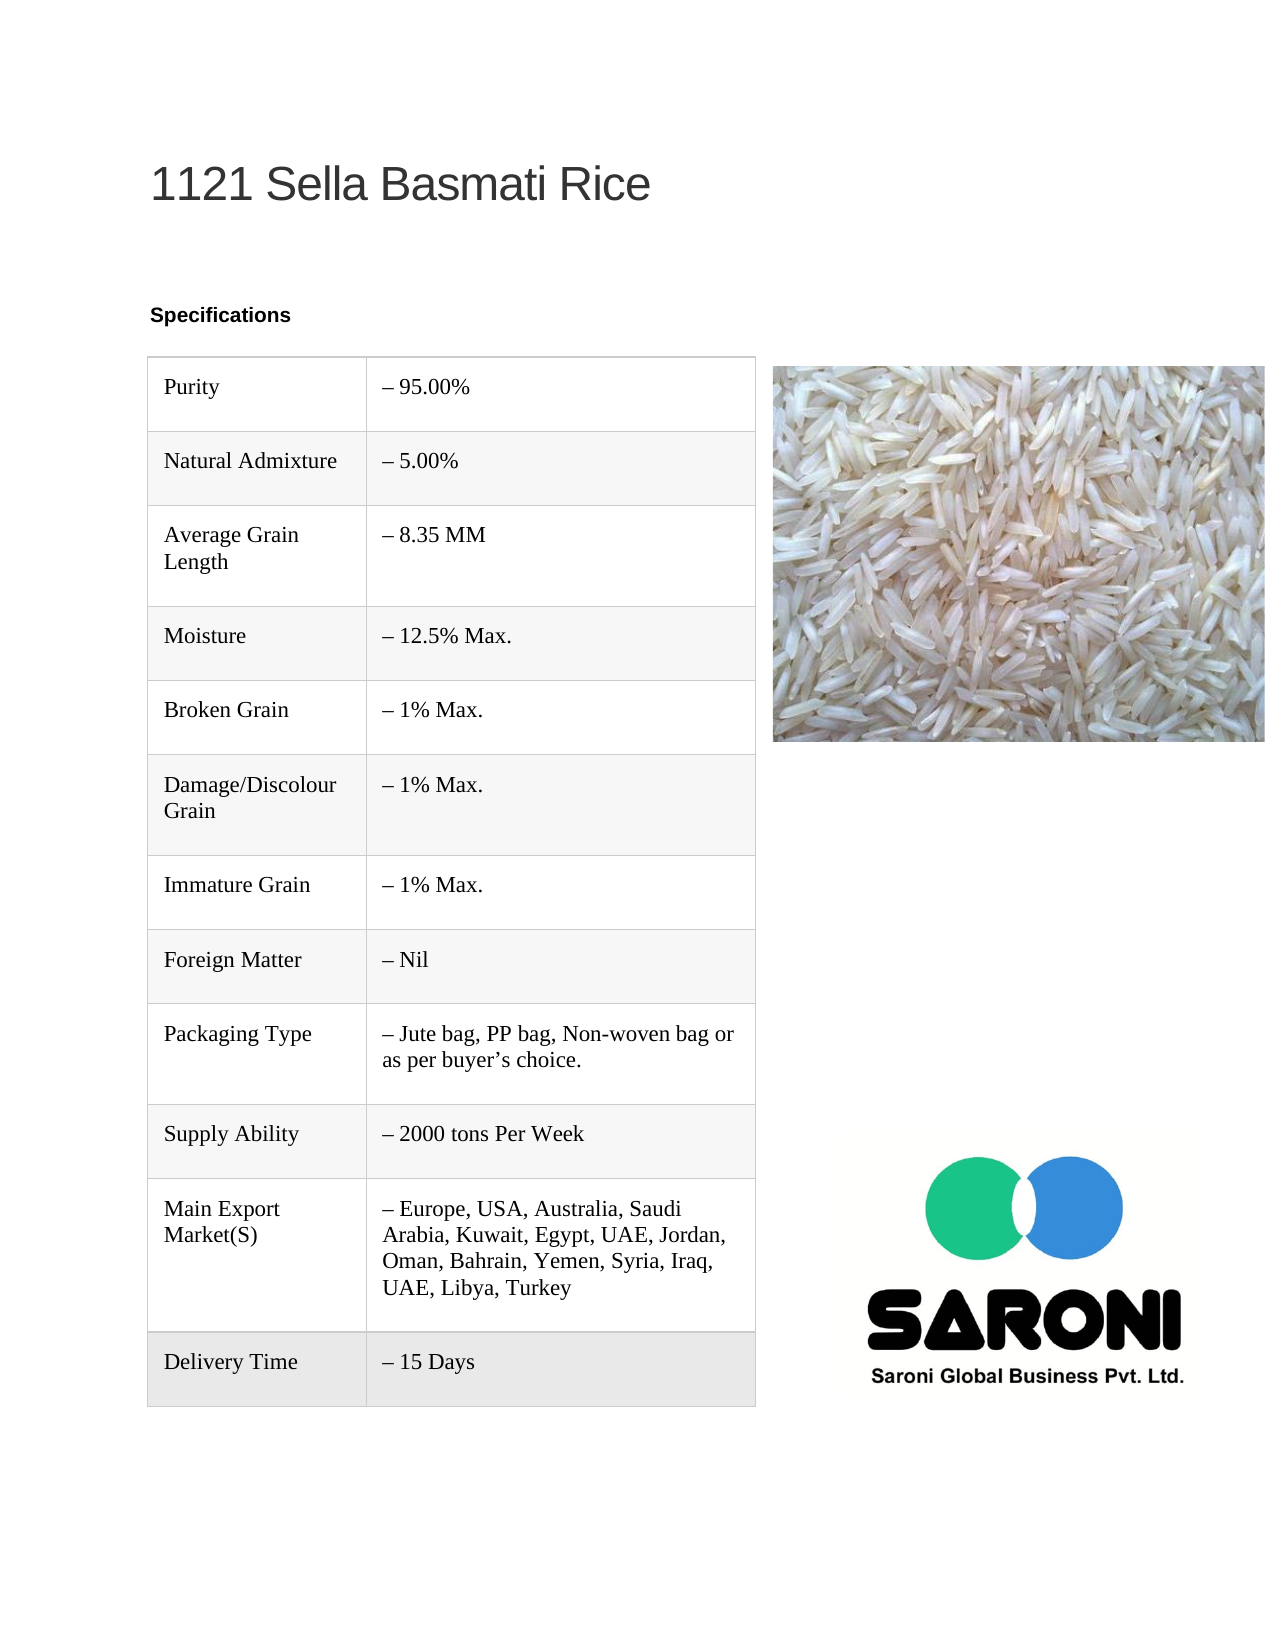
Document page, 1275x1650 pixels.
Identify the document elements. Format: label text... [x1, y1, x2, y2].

table_cell – 1% Max. [367, 755, 755, 855]
table_cell Broken Grain [148, 681, 366, 754]
table_cell – Jute bag, PP bag, Non-woven bag or as per buyer’s choice. [367, 1004, 755, 1104]
table_cell – Nil [367, 930, 755, 1003]
picture [837, 1131, 1200, 1398]
table_cell Foreign Matter [148, 930, 366, 1003]
table_cell Damage/Discolour Grain [148, 755, 366, 855]
table_cell Average Grain Length [148, 506, 366, 606]
table_cell – 1% Max. [367, 681, 755, 754]
table_cell Delivery Time [148, 1333, 366, 1406]
table_cell Main Export Market(S) [148, 1179, 366, 1331]
table_cell – 15 Days [367, 1333, 755, 1406]
table_cell – 8.35 MM [367, 506, 755, 606]
text 1121 Sella Basmati Rice [150, 150, 1125, 210]
table_cell Natural Admixture [148, 432, 366, 505]
table_cell Supply Ability [148, 1105, 366, 1178]
table_header Purity [148, 358, 366, 431]
picture [772, 366, 1265, 742]
table_cell Immature Grain [148, 856, 366, 929]
table_header – 95.00% [367, 358, 755, 431]
table_cell – Europe, USA, Australia, Saudi Arabia, Kuwait, Egypt, UAE, Jordan, Oman, Bahrain, Yemen, Syria, Iraq, UAE, Libya, Turkey [367, 1179, 755, 1331]
table_cell – 12.5% Max. [367, 607, 755, 680]
table_cell Moisture [148, 607, 366, 680]
text Specifications [150, 239, 1125, 327]
table_cell – 1% Max. [367, 856, 755, 929]
table_cell – 2000 tons Per Week [367, 1105, 755, 1178]
table_cell – 5.00% [367, 432, 755, 505]
table_cell Packaging Type [148, 1004, 366, 1104]
